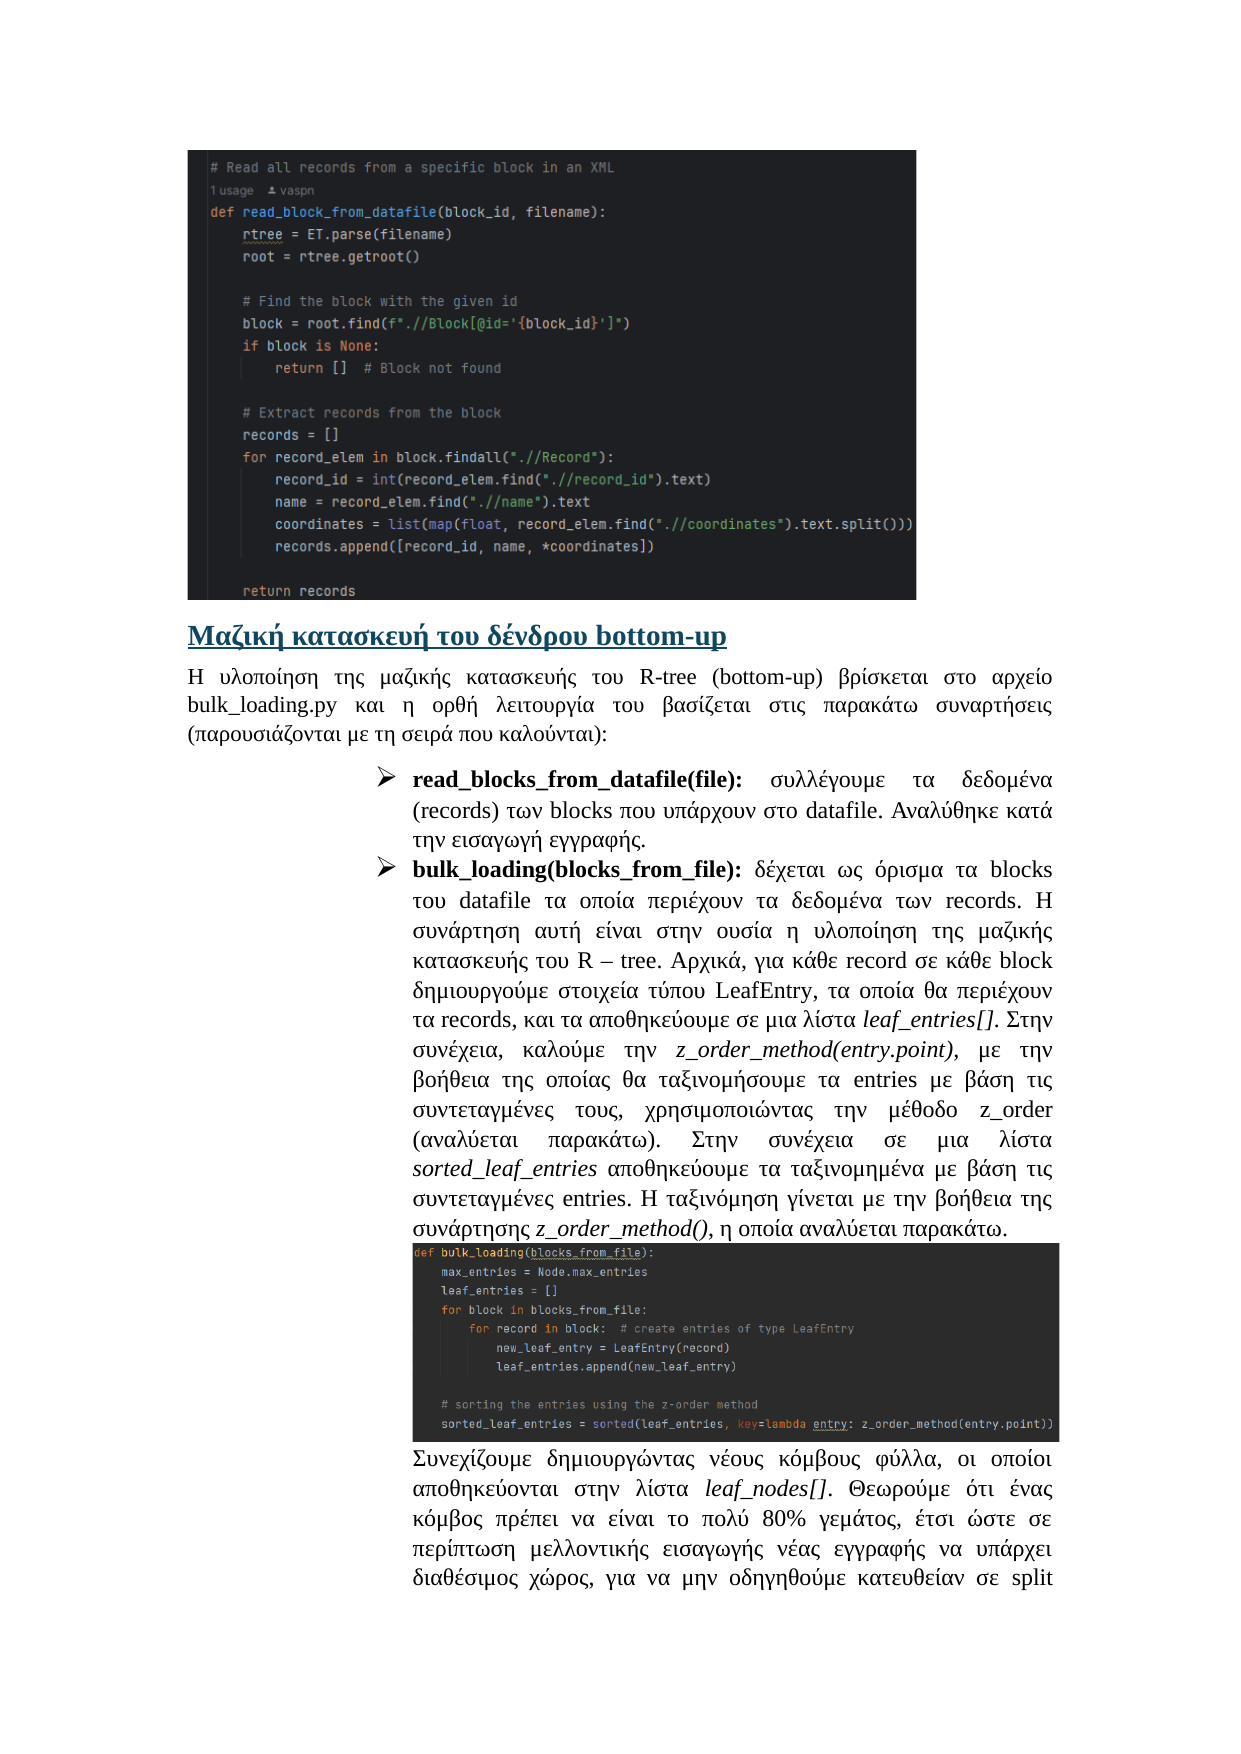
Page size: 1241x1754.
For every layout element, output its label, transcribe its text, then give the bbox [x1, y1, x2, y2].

list bulk_loading(blocks_from_file): δέχεται ως όρισμα τα blocks του datafile τα οποία περιέχουν τα δεδομένα των records. Η συνάρτηση αυτή είναι στην ουσία η υλοποίηση της μαζικής κατασκευής του R – tree. Αρχικά, για κάθε record σε κάθε block δημιουργούμε στοιχεία τύπου LeafEntry, τα οποία θα περιέχουν τα records, και τα αποθηκεύουμε σε μια λίστα leaf_entries[]. Στην συνέχεια, καλούμε την z_order_method(entry.point), με την βοήθεια της οποίας θα ταξινομήσουμε τα entries με βάση τις συντεταγμένες τους, χρησιμοποιώντας την μέθοδο z_order (αναλύεται παρακάτω). Στην συνέχεια σε μια λίστα sorted_leaf_entries αποθηκεύουμε τα ταξινομημένα με βάση τις συντεταγμένες entries. Η ταξινόμηση γίνεται με την βοήθεια της συνάρτησης z_order_method(), η οποία αναλύεται παρακάτω. [375, 855, 1053, 1242]
text Η υλοποίηση της μαζικής κατασκευής του R-tree (bottom-up) βρίσκεται στο αρχείο bulk_loading.py και η ορθή λειτουργία του βασίζεται στις παρακάτω συναρτήσεις (παρουσιάζονται με τη σειρά που καλούνται): [187, 663, 1053, 746]
subtitle Μαζική κατασκευή του δένδρου bottom-up [187, 618, 1053, 652]
picture [412, 1243, 1060, 1442]
picture [187, 150, 917, 600]
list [412, 1444, 1053, 1591]
list read_blocks_from_datafile(file): συλλέγουμε τα δεδομένα (records) των blocks που υπάρχουν στο datafile. Αναλύθηκε κατά την εισαγωγή εγγραφής. [375, 765, 1053, 853]
